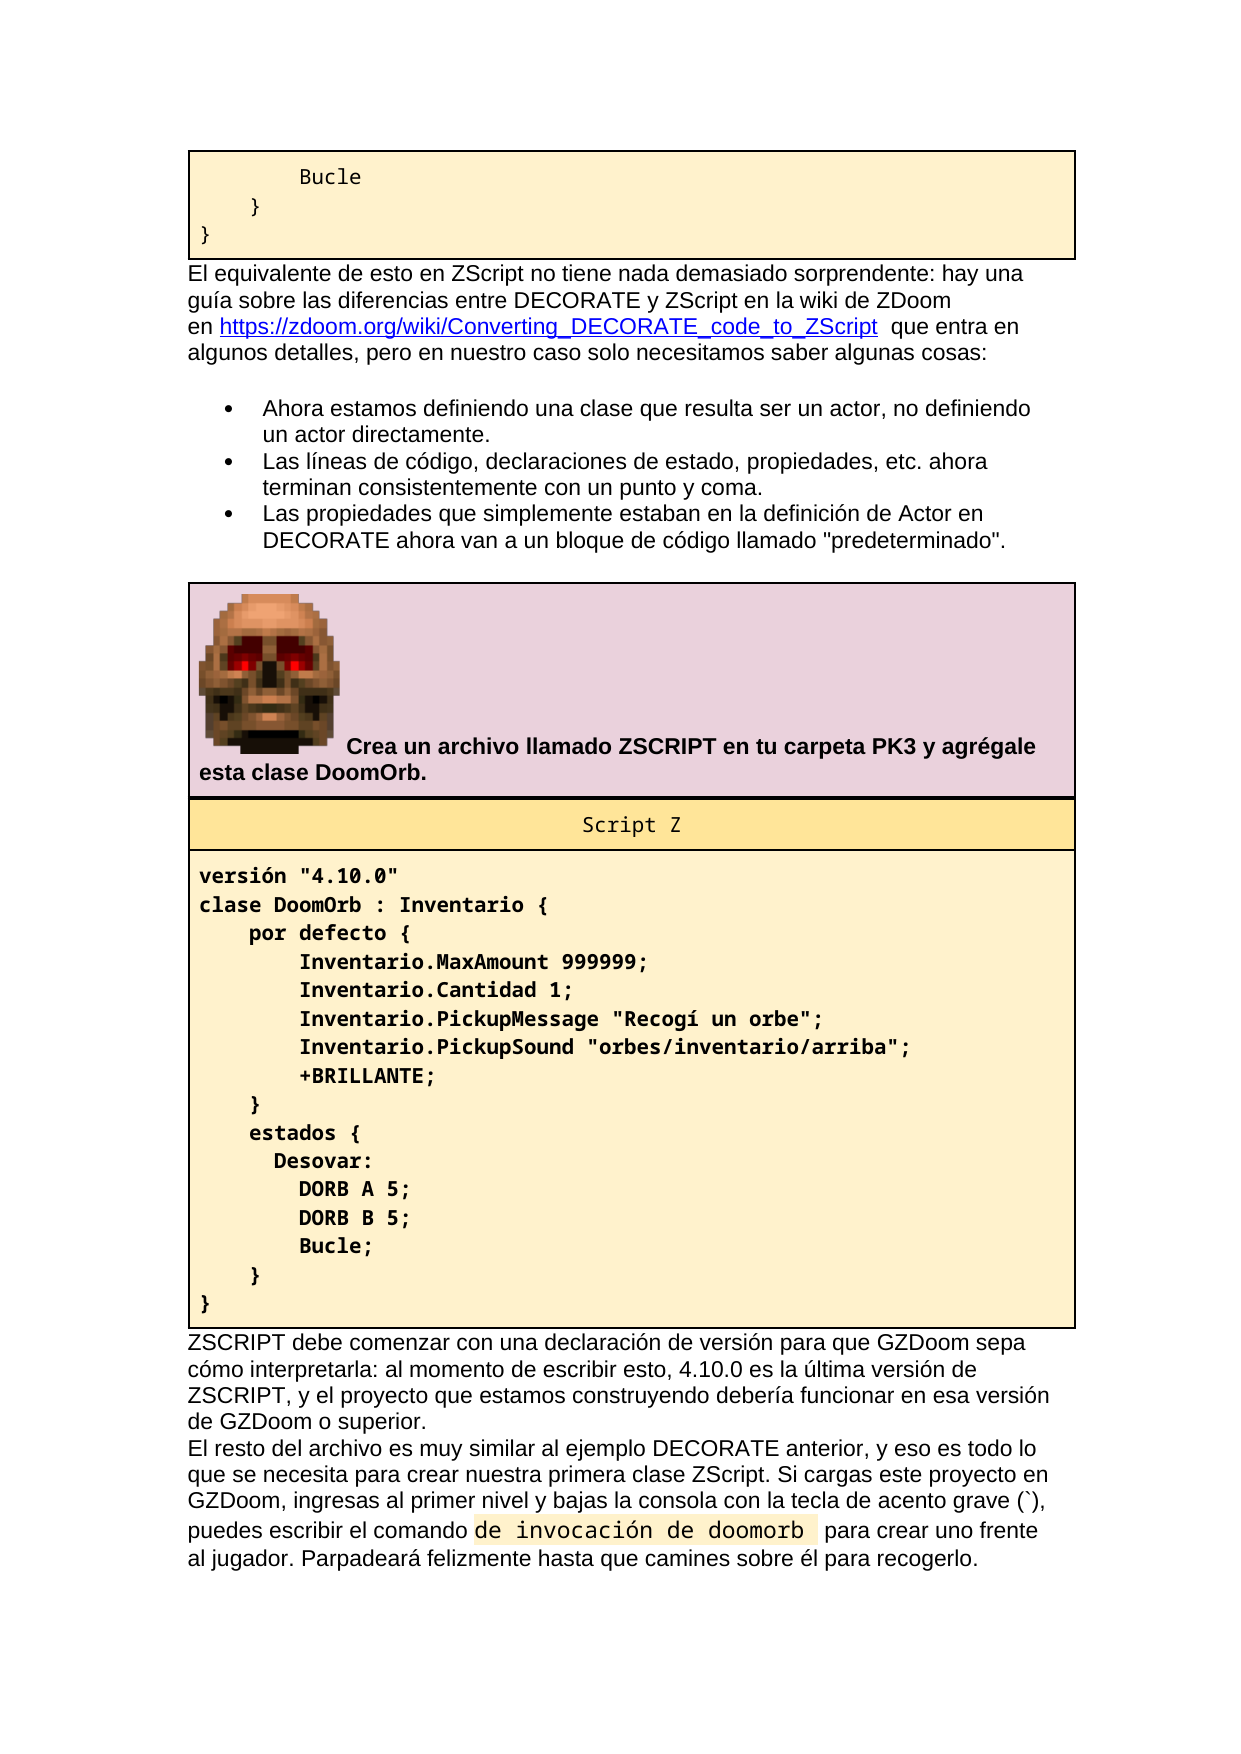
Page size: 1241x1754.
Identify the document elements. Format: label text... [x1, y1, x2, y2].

list Las líneas de código, declaraciones de estado, propiedades, etc. ahora terminan consistentemente con un punto y coma. [225, 448, 1053, 500]
table_cell versión "4.10.0" clase DoomOrb : Inventario { por defecto { Inventario.MaxAmount 999999; Inventario.Cantidad 1; Inventario.PickupMessage "Recogí un orbe"; Inventario.PickupSound "orbes/inventario/arriba"; +BRILLANTE; } estados { Desovar: DORB A 5; DORB B 5; Bucle; } } [190, 851, 1074, 1327]
picture [198, 594, 340, 754]
text ZSCRIPT debe comenzar con una declaración de versión para que GZDoom sepa cómo interpretarla: al momento de escribir esto, 4.10.0 es la última versión de ZSCRIPT, y el proyecto que estamos construyendo debería funcionar en esa versión de GZDoom o superior. [187, 1329, 1053, 1434]
table_header Script Z [190, 800, 1074, 849]
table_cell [190, 152, 1074, 258]
text El resto del archivo es muy similar al ejemplo DECORATE anterior, y eso es todo lo que se necesita para crear nuestra primera clase ZScript. Si cargas este proyecto en GZDoom, ingresas al primer nivel y bajas la consola con la tecla de acento grave (`), puedes escribir el comando de invocación de doomorb para crear uno frente al jugador. Parpadeará felizmente hasta que camines sobre él para recogerlo. [187, 1434, 1053, 1571]
table_header Crea un archivo llamado ZSCRIPT en tu carpeta PK3 y agrégale esta clase DoomOrb. [190, 584, 1074, 796]
list Las propiedades que simplemente estaban en la definición de Actor en DECORATE ahora van a un bloque de código llamado "predeterminado". [225, 500, 1053, 553]
text El equivalente de esto en ZScript no tiene nada demasiado sorprendente: hay una guía sobre las diferencias entre DECORATE y ZScript en la wiki de ZDoom en https://zdoom.org/wiki/Converting_DECORATE_code_to_ZScript que entra en algunos detalles, pero en nuestro caso solo necesitamos saber algunas cosas: [187, 260, 1053, 366]
list Ahora estamos definiendo una clase que resulta ser un actor, no definiendo un actor directamente. [225, 395, 1053, 448]
